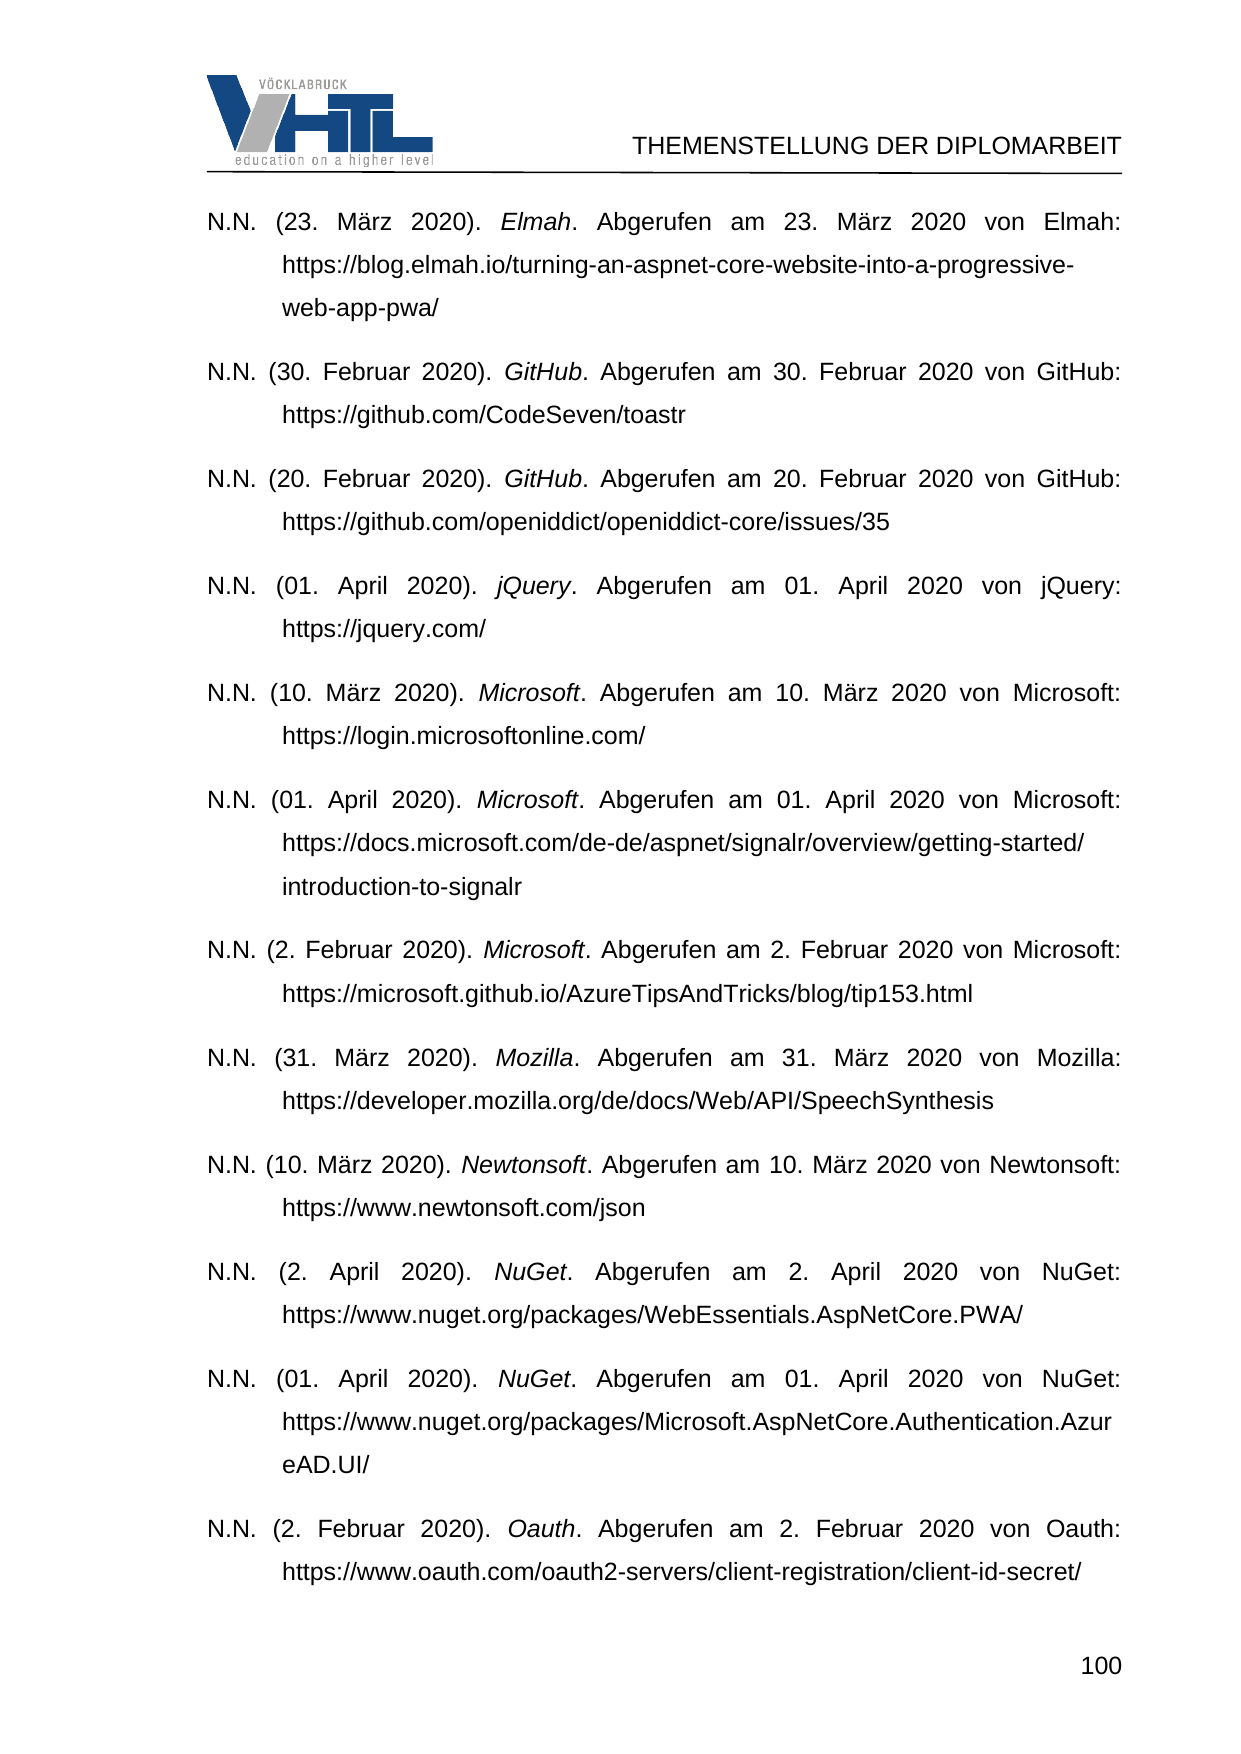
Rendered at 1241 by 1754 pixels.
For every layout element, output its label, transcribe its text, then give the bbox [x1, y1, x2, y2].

text N.N. (2. Februar 2020). Microsoft. Abgerufen am 2. Februar 2020 von Microsoft: https://microsoft.github.io/AzureTipsAndTricks/blog/tip153.html [207, 936, 1122, 1007]
text N.N. (23. März 2020). Elmah. Abgerufen am 23. März 2020 von Elmah: https://blog.elmah.io/turning-an-aspnet-core-website-into-a-progressive-web-app-pwa/ [207, 207, 1122, 322]
text N.N. (2. Februar 2020). Oauth. Abgerufen am 2. Februar 2020 von Oauth: https://www.oauth.com/oauth2-servers/client-registration/client-id-secret/ [207, 1514, 1122, 1586]
text N.N. (01. April 2020). NuGet. Abgerufen am 01. April 2020 von NuGet: https://www.nuget.org/packages/Microsoft.AspNetCore.Authentication.AzureAD.UI/ [207, 1364, 1122, 1479]
text N.N. (2. April 2020). NuGet. Abgerufen am 2. April 2020 von NuGet: https://www.nuget.org/packages/WebEssentials.AspNetCore.PWA/ [207, 1257, 1122, 1329]
picture [206, 75, 433, 167]
text N.N. (30. Februar 2020). GitHub. Abgerufen am 30. Februar 2020 von GitHub: https://github.com/CodeSeven/toastr [207, 357, 1122, 429]
text N.N. (31. März 2020). Mozilla. Abgerufen am 31. März 2020 von Mozilla: https://developer.mozilla.org/de/docs/Web/API/SpeechSynthesis [207, 1043, 1122, 1114]
text N.N. (20. Februar 2020). GitHub. Abgerufen am 20. Februar 2020 von GitHub: https://github.com/openiddict/openiddict-core/issues/35 [207, 464, 1122, 536]
text N.N. (10. März 2020). Newtonsoft. Abgerufen am 10. März 2020 von Newtonsoft: https://www.newtonsoft.com/json [207, 1150, 1122, 1222]
text N.N. (01. April 2020). Microsoft. Abgerufen am 01. April 2020 von Microsoft: https://docs.microsoft.com/de-de/aspnet/signalr/overview/getting-started/introduction-to-signalr [207, 785, 1122, 900]
text N.N. (01. April 2020). jQuery. Abgerufen am 01. April 2020 von jQuery: https://jquery.com/ [207, 571, 1122, 643]
text N.N. (10. März 2020). Microsoft. Abgerufen am 10. März 2020 von Microsoft: https://login.microsoftonline.com/ [207, 678, 1122, 750]
